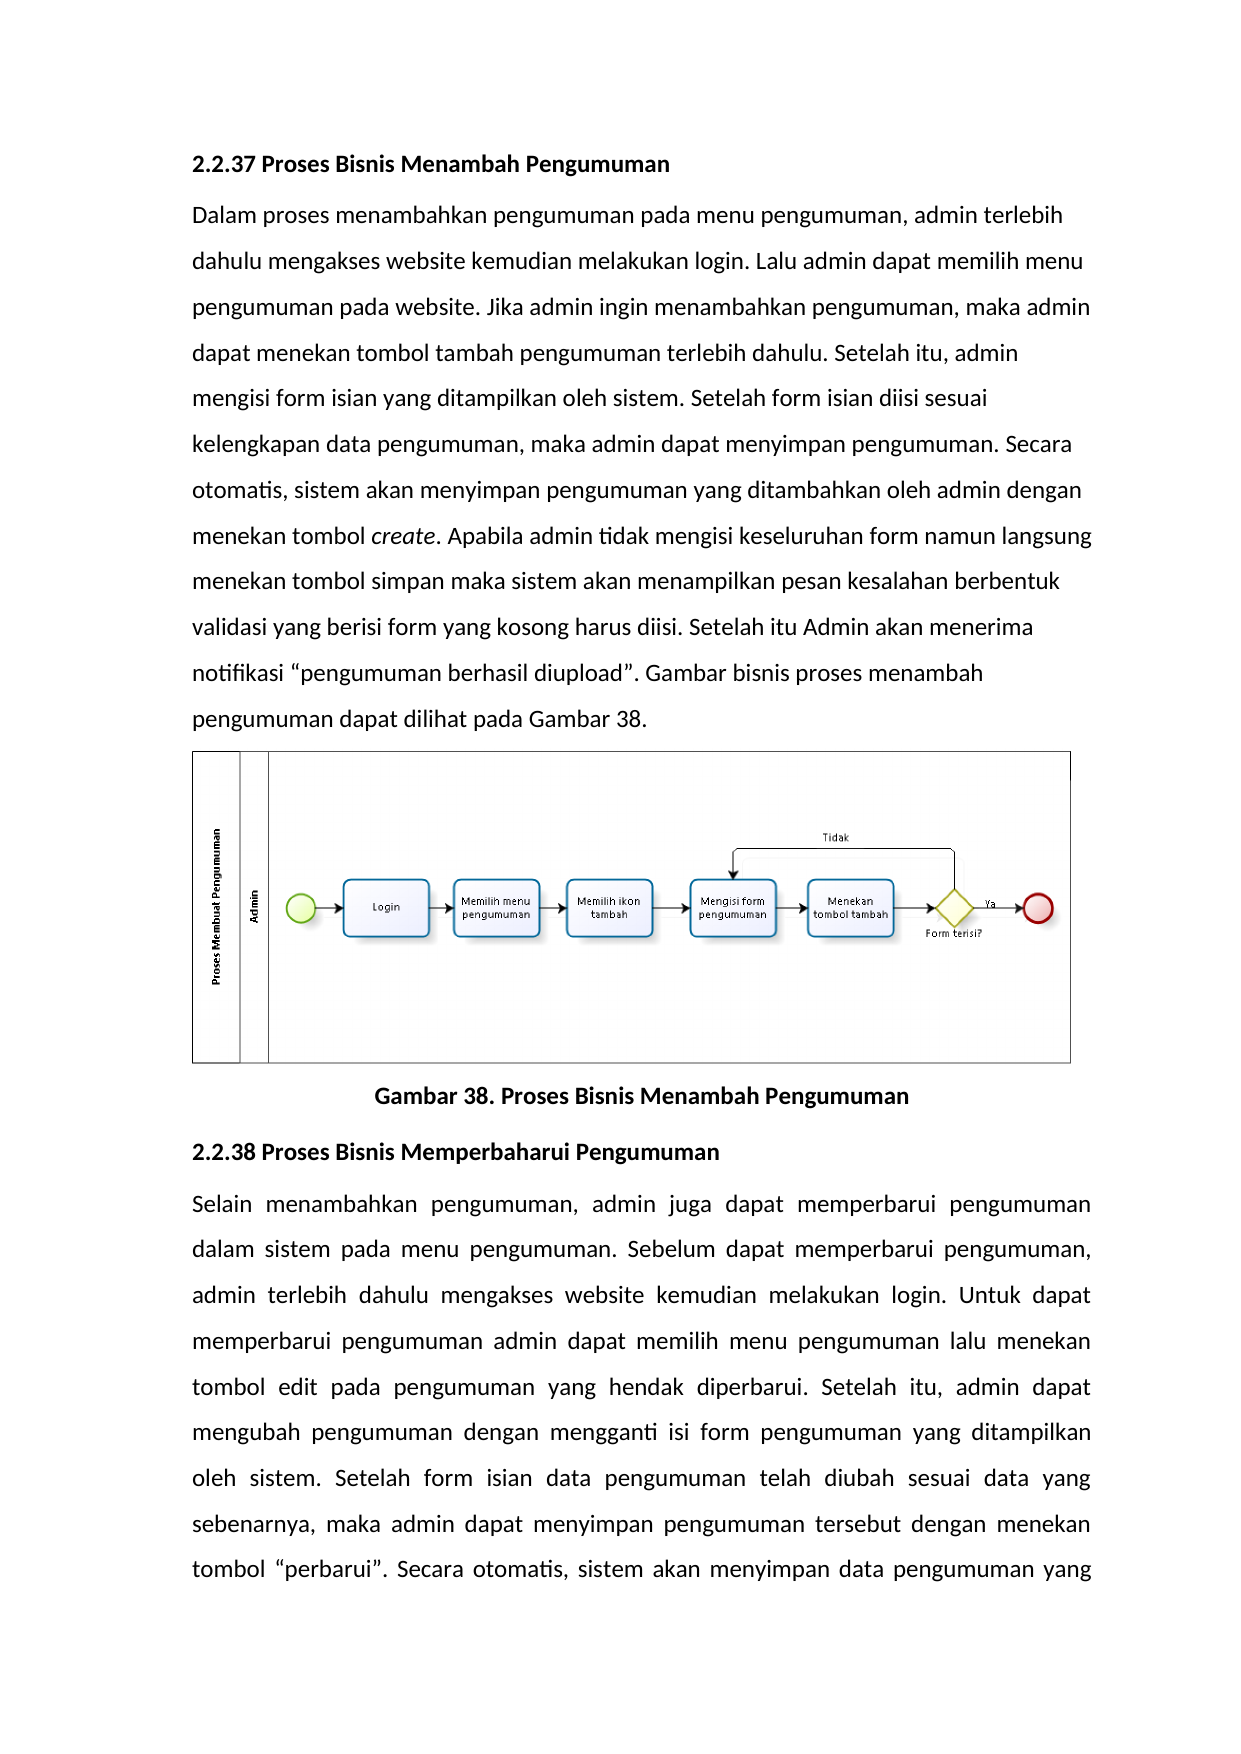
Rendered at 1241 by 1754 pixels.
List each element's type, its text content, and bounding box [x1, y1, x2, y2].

subtitle 2.2.37 Proses Bisnis Menambah Pengumuman [192, 148, 1092, 178]
picture [191, 748, 1072, 1066]
subtitle 2.2.38 Proses Bisnis Memperbaharui Pengumuman [192, 1136, 1092, 1166]
text Dalam proses menambahkan pengumuman pada menu pengumuman, admin terlebih dahulu mengakses website kemudian melakukan login. Lalu admin dapat memilih menu pengumuman pada website. Jika admin ingin menambahkan pengumuman, maka admin dapat menekan tombol tambah pengumuman terlebih dahulu. Setelah itu, admin mengisi form isian yang ditampilkan oleh sistem. Setelah form isian diisi sesuai kelengkapan data pengumuman, maka admin dapat menyimpan pengumuman. Secara otomatis, sistem akan menyimpan pengumuman yang ditambahkan oleh admin dengan menekan tombol create. Apabila admin tidak mengisi keseluruhan form namun langsung menekan tombol simpan maka sistem akan menampilkan pesan kesalahan berbentuk validasi yang berisi form yang kosong harus diisi. Setelah itu Admin akan menerima notifikasi “pengumuman berhasil diupload”. Gambar bisnis proses menambah pengumuman dapat dilihat pada Gambar 38. [192, 200, 1092, 733]
text Gambar 38. Proses Bisnis Menambah Pengumuman [192, 1080, 1092, 1111]
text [192, 1188, 1092, 1584]
